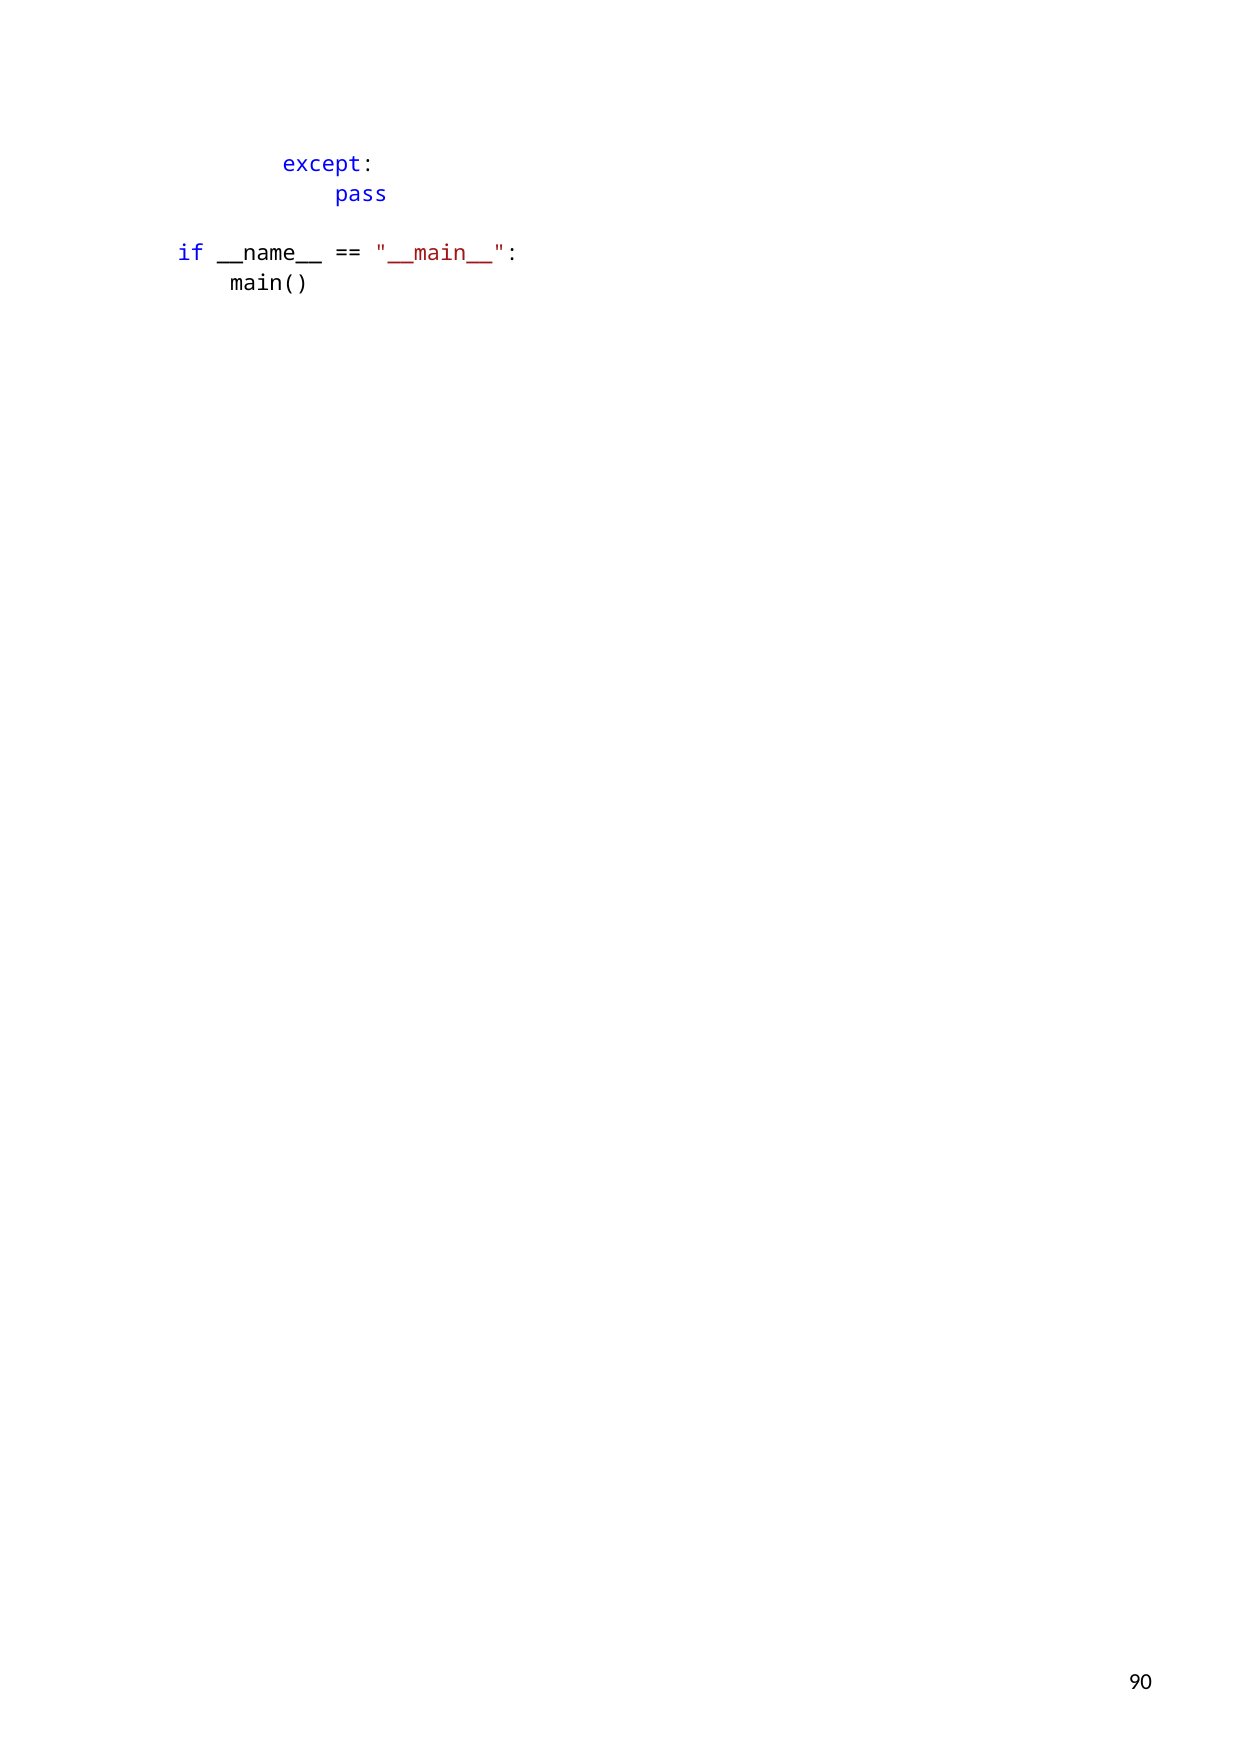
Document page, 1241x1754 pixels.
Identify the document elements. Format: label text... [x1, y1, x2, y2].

text except: [177, 148, 1152, 178]
text main() [177, 267, 1152, 297]
text pass [177, 178, 1152, 207]
text if __name__ == "__main__": [177, 237, 1152, 267]
